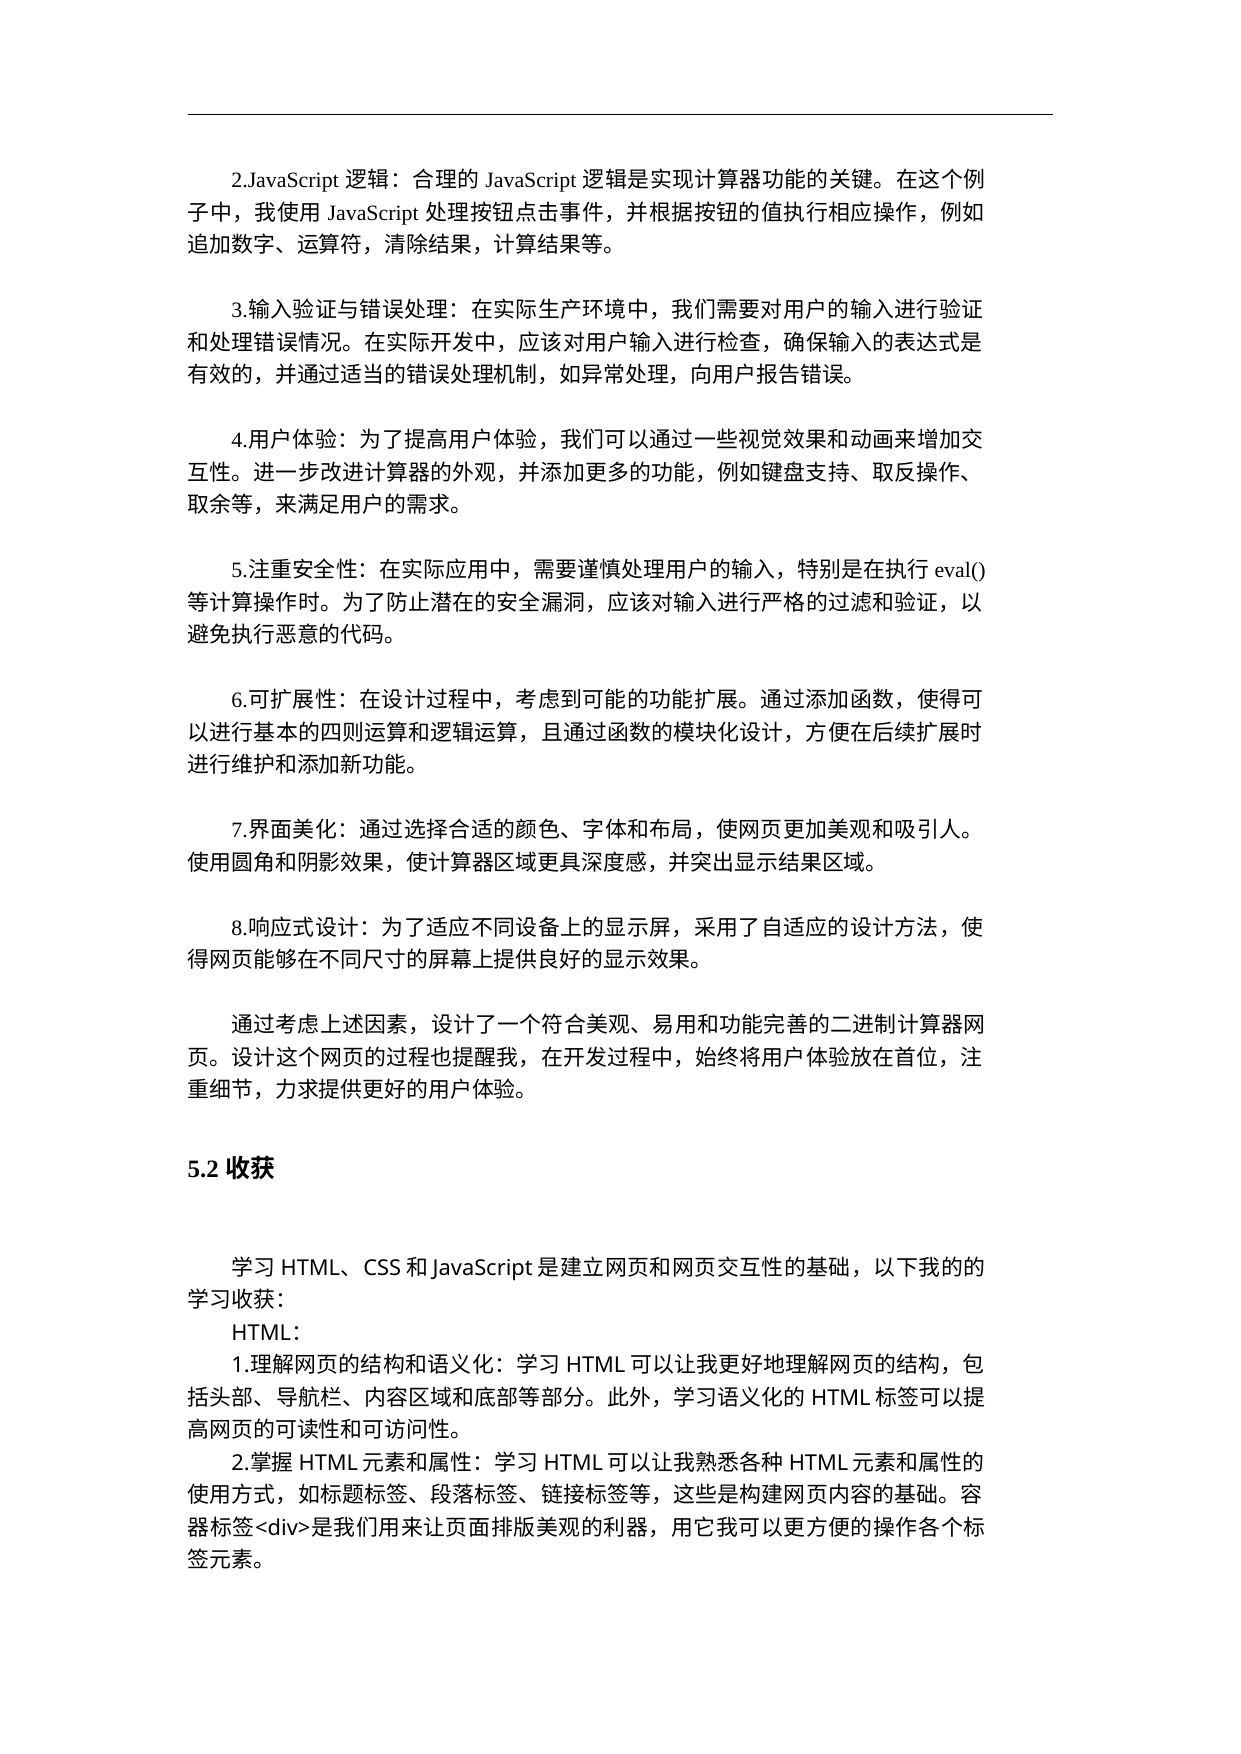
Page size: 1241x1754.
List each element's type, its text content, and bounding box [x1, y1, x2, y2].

text 1.理解网页的结构和语义化：学习HTML可以让我更好地理解网页的结构，包括头部、导航栏、内容区域和底部等部分。此外，学习语义化的HTML标签可以提高网页的可读性和可访问性。 [187, 1347, 985, 1444]
text 2.JavaScript 逻辑：合理的 JavaScript 逻辑是实现计算器功能的关键。在这个例子中，我使用 JavaScript 处理按钮点击事件，并根据按钮的值执行相应操作，例如追加数字、运算符，清除结果，计算结果等。 [187, 162, 985, 259]
text 5.注重安全性：在实际应用中，需要谨慎处理用户的输入，特别是在执行 eval() 等计算操作时。为了防止潜在的安全漏洞，应该对输入进行严格的过滤和验证，以避免执行恶意的代码。 [187, 552, 985, 649]
text 通过考虑上述因素，设计了一个符合美观、易用和功能完善的二进制计算器网页。设计这个网页的过程也提醒我，在开发过程中，始终将用户体验放在首位，注重细节，力求提供更好的用户体验。 [187, 1007, 985, 1104]
text 6.可扩展性：在设计过程中，考虑到可能的功能扩展。通过添加函数，使得可以进行基本的四则运算和逻辑运算，且通过函数的模块化设计，方便在后续扩展时进行维护和添加新功能。 [187, 682, 985, 779]
text 4.用户体验：为了提高用户体验，我们可以通过一些视觉效果和动画来增加交互性。进一步改进计算器的外观，并添加更多的功能，例如键盘支持、取反操作、取余等，来满足用户的需求。 [187, 422, 985, 519]
text 3.输入验证与错误处理：在实际生产环境中，我们需要对用户的输入进行验证和处理错误情况。在实际开发中，应该对用户输入进行检查，确保输入的表达式是有效的，并通过适当的错误处理机制，如异常处理，向用户报告错误。 [187, 292, 985, 389]
text 2.掌握HTML元素和属性：学习HTML可以让我熟悉各种HTML元素和属性的使用方式，如标题标签、段落标签、链接标签等，这些是构建网页内容的基础。容器标签<div>是我们用来让页面排版美观的利器，用它我可以更方便的操作各个标签元素。 [187, 1444, 985, 1574]
text HTML： [187, 1314, 985, 1347]
text 8.响应式设计：为了适应不同设备上的显示屏，采用了自适应的设计方法，使得网页能够在不同尺寸的屏幕上提供良好的显示效果。 [187, 909, 985, 974]
text 7.界面美化：通过选择合适的颜色、字体和布局，使网页更加美观和吸引人。使用圆角和阴影效果，使计算器区域更具深度感，并突出显示结果区域。 [187, 812, 985, 877]
subtitle 5.2 收获 [187, 1134, 1053, 1199]
text 学习HTML、CSS和JavaScript是建立网页和网页交互性的基础，以下我的的学习收获： [187, 1249, 985, 1314]
